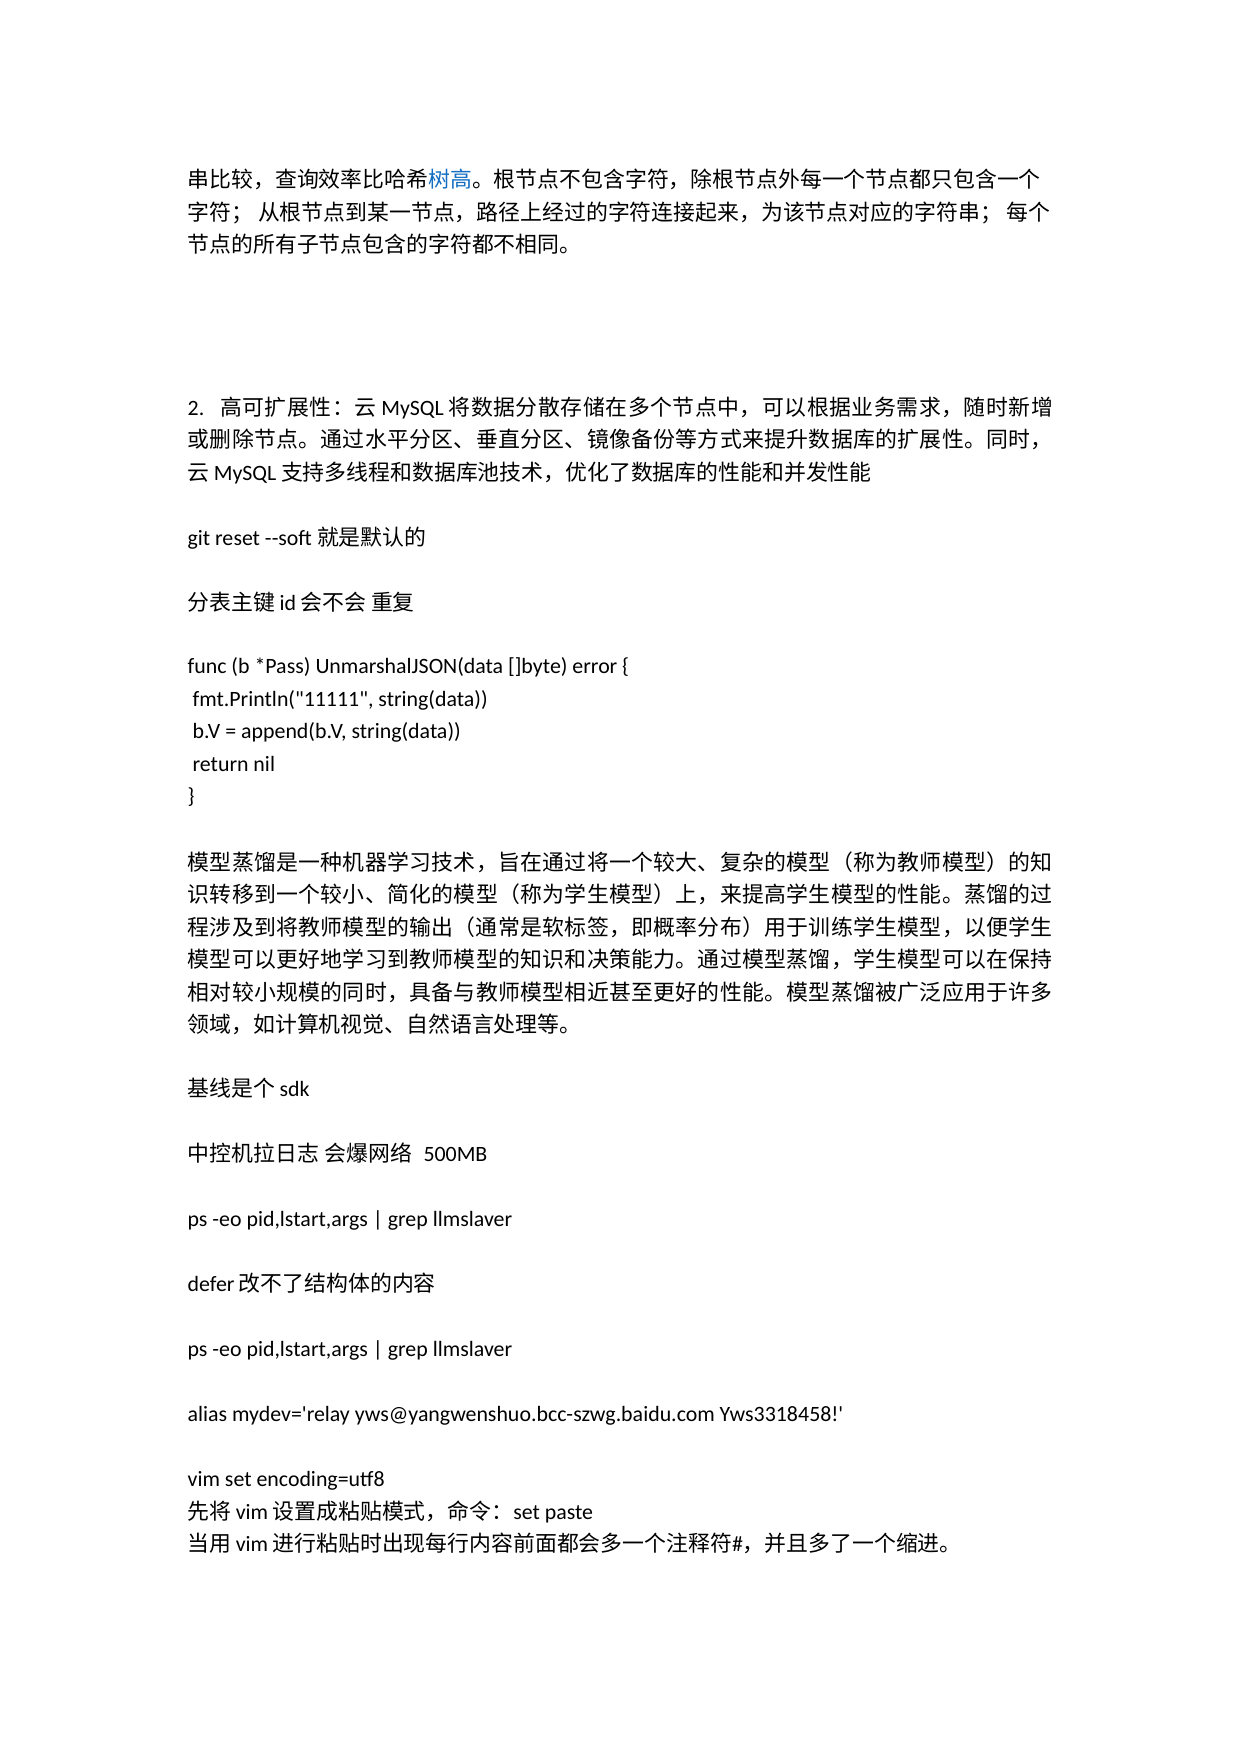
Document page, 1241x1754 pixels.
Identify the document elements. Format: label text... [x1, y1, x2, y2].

text ps -eo pid,lstart,args | grep llmslaver [187, 1202, 1053, 1234]
text 分表主键id会不会 重复 [187, 584, 1053, 617]
text 模型蒸馏是一种机器学习技术，旨在通过将一个较大、复杂的模型（称为教师模型）的知识转移到一个较小、简化的模型（称为学生模型）上，来提高学生模型的性能。蒸馏的过程涉及到将教师模型的输出（通常是软标签，即概率分布）用于训练学生模型，以便学生模型可以更好地学习到教师模型的知识和决策能力。通过模型蒸馏，学生模型可以在保持相对较小规模的同时，具备与教师模型相近甚至更好的性能。模型蒸馏被广泛应用于许多领域，如计算机视觉、自然语言处理等。 [187, 844, 1053, 1039]
text fmt.Println("11111", string(data)) [187, 682, 1053, 714]
text vim set encoding=utf8 [187, 1462, 1053, 1494]
text b.V = append(b.V, string(data)) [187, 714, 1053, 747]
text 基线是个sdk [187, 1072, 1053, 1104]
text defer改不了结构体的内容 [187, 1267, 1053, 1299]
text return nil [187, 747, 1053, 779]
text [187, 162, 1053, 259]
text git reset --soft 就是默认的 [187, 519, 1053, 552]
text } [187, 779, 1053, 812]
text alias mydev='relay yws@yangwenshuo.bcc-szwg.baidu.com Yws3318458!' [187, 1397, 1053, 1429]
list 高可扩展性：云MySQL将数据分散存储在多个节点中，可以根据业务需求，随时新增或删除节点。通过水平分区、垂直分区、镜像备份等方式来提升数据库的扩展性。同时，云MySQL支持多线程和数据库池技术，优化了数据库的性能和并发性能 [187, 389, 1053, 487]
text ps -eo pid,lstart,args | grep llmslaver [187, 1332, 1053, 1364]
text 中控机拉日志 会爆网络 500MB [187, 1137, 1053, 1169]
text func (b *Pass) UnmarshalJSON(data []byte) error { [187, 649, 1053, 682]
text 当用vim进行粘贴时出现每行内容前面都会多一个注释符#，并且多了一个缩进。 [187, 1527, 1053, 1559]
text 先将vim设置成粘贴模式，命令：set paste [187, 1494, 1053, 1527]
